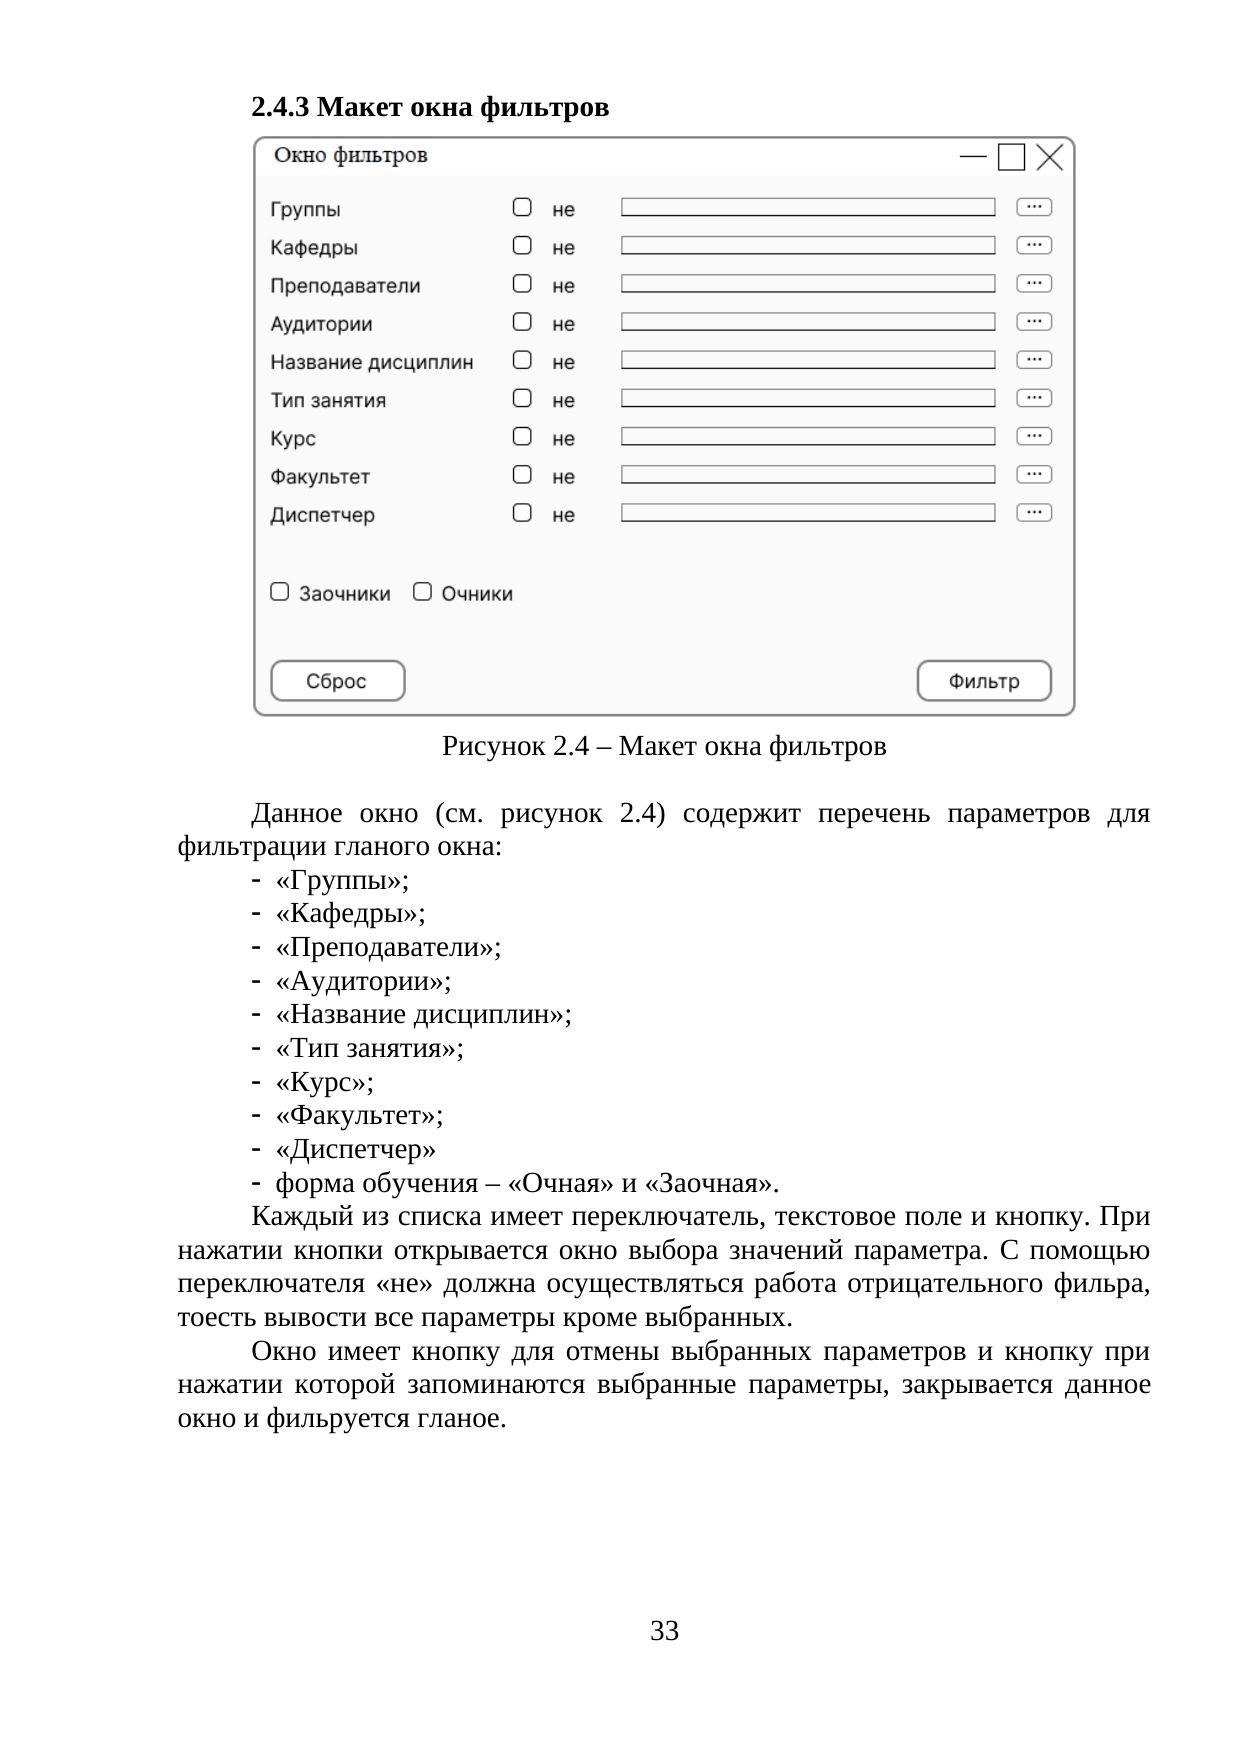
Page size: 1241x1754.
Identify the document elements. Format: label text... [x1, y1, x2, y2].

text Окно имеет кнопку для отмены выбранных параметров и кнопку при нажатии которой запоминаются выбранные параметры, закрывается данное окно и фильруется гланое. [177, 1333, 1152, 1433]
list «Курс»; [177, 1064, 1152, 1097]
text Данное окно (см. рисунок 2.4) содержит перечень параметров для фильтрации гланого окна: [177, 795, 1152, 862]
picture [242, 128, 1087, 728]
list «Тип занятия»; [177, 1030, 1152, 1064]
list «Кафедры»; [177, 896, 1152, 929]
list «Факультет»; [177, 1097, 1152, 1131]
list «Название дисциплин»; [177, 997, 1152, 1030]
list «Диспетчер» [177, 1131, 1152, 1165]
list форма обучения – «Очная» и «Заочная». [177, 1165, 1152, 1198]
text Каждый из списка имеет переключатель, текстовое поле и кнопку. При нажатии кнопки открывается окно выбора значений параметра. С помощью переключателя «не» должна осуществляться работа отрицательного фильра, тоесть вывости все параметры кроме выбранных. [177, 1198, 1152, 1333]
list «Аудитории»; [177, 963, 1152, 997]
subtitle Макет окна фильтров [251, 89, 1152, 122]
text Рисунок 2.4 – Макет окна фильтров [177, 728, 1152, 761]
list «Группы»; [177, 862, 1152, 896]
list «Преподаватели»; [177, 929, 1152, 963]
